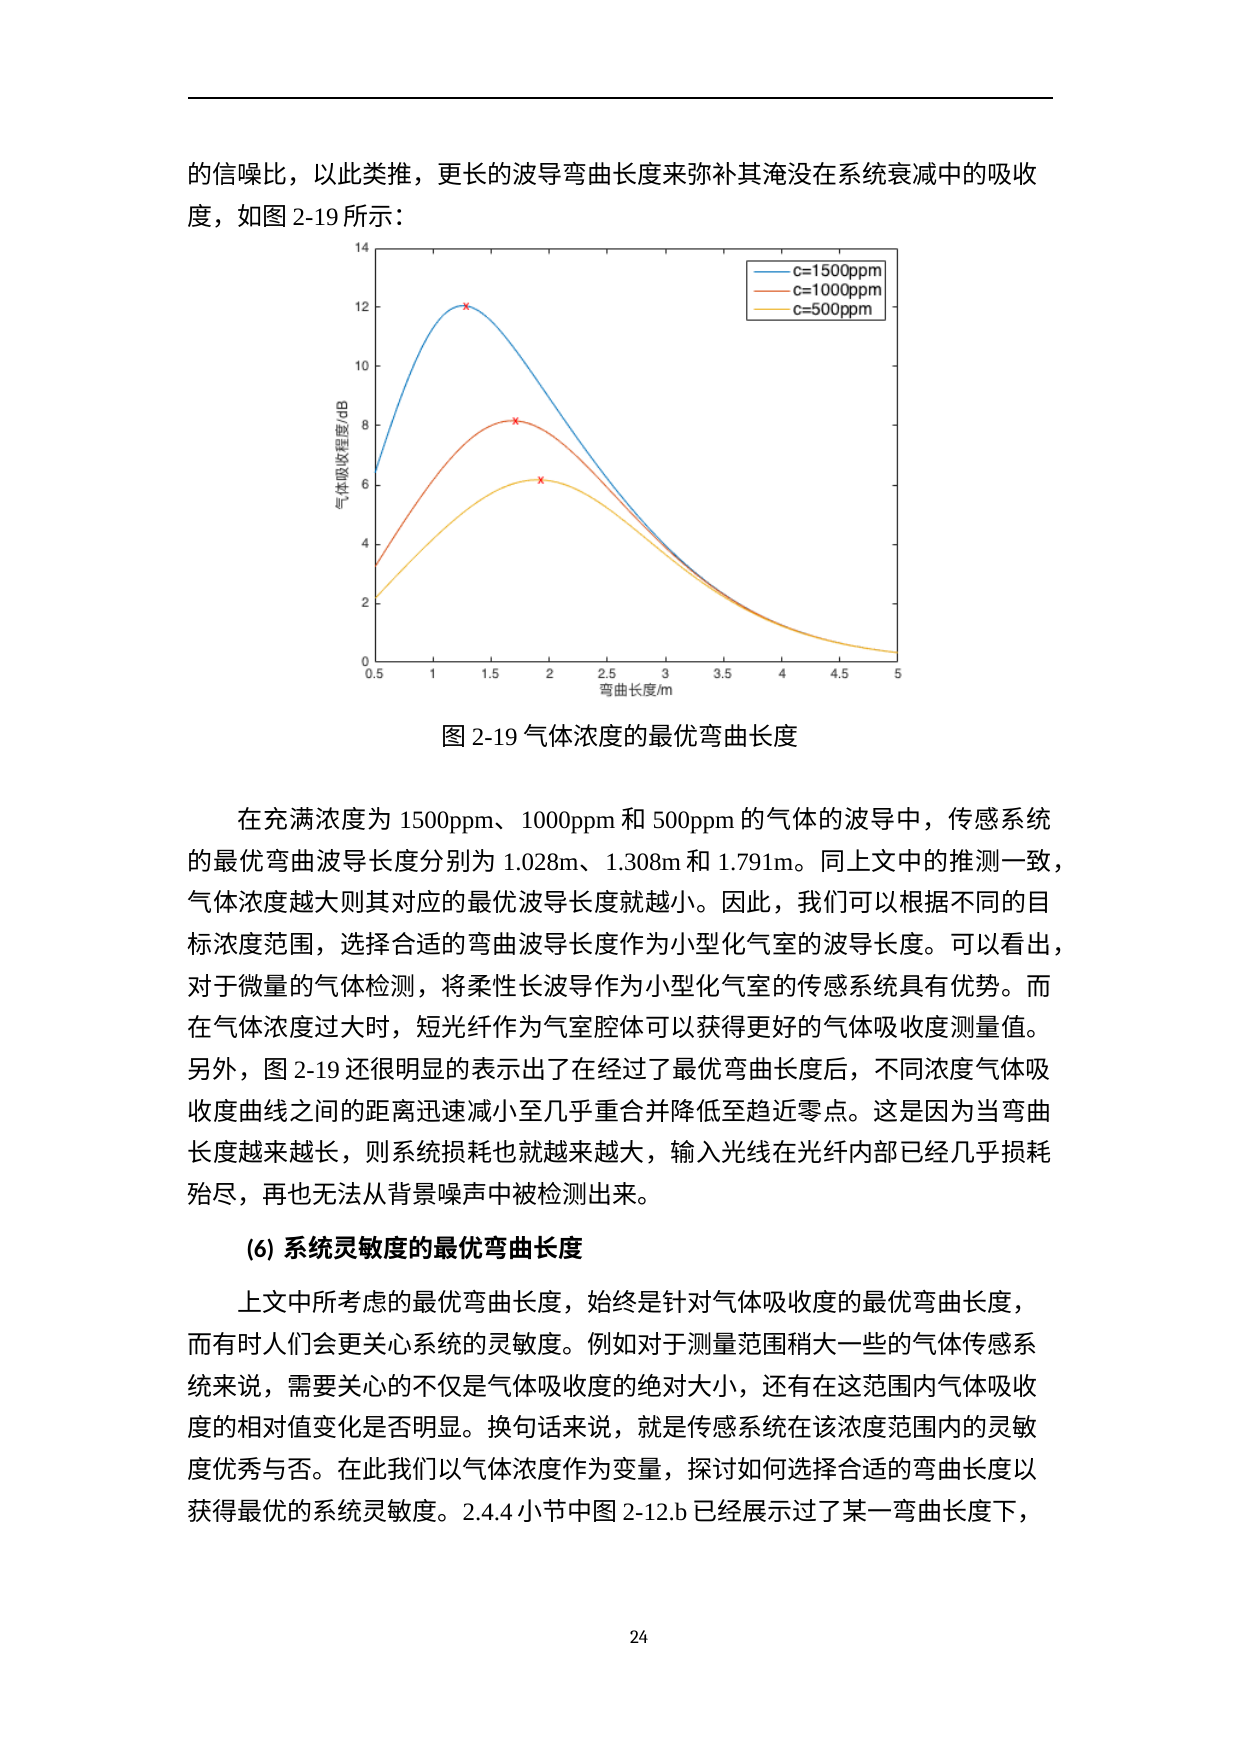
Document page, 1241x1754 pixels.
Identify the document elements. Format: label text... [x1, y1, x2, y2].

text 图2-19 气体浓度的最优弯曲长度 [187, 712, 1053, 753]
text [187, 150, 1053, 233]
subtitle 系统灵敏度的最优弯曲长度 [246, 1224, 1053, 1266]
text 在充满浓度为1500ppm、1000ppm和500ppm的气体的波导中，传感系统的最优弯曲波导长度分别为1.028m、1.308m和1.791m。同上文中的推测一致，气体浓度越大则其对应的最优波导长度就越小。因此，我们可以根据不同的目标浓度范围，选择合适的弯曲波导长度作为小型化气室的波导长度。可以看出，对于微量的气体检测，将柔性长波导作为小型化气室的传感系统具有优势。而在气体浓度过大时，短光纤作为气室腔体可以获得更好的气体吸收度测量值。另外，图2-19还很明显的表示出了在经过了最优弯曲长度后，不同浓度气体吸收度曲线之间的距离迅速减小至几乎重合并降低至趋近零点。这是因为当弯曲长度越来越长，则系统损耗也就越来越大，输入光线在光纤内部已经几乎损耗殆尽，再也无法从背景噪声中被检测出来。 [187, 795, 1053, 1212]
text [187, 1278, 1053, 1528]
picture [325, 233, 916, 705]
